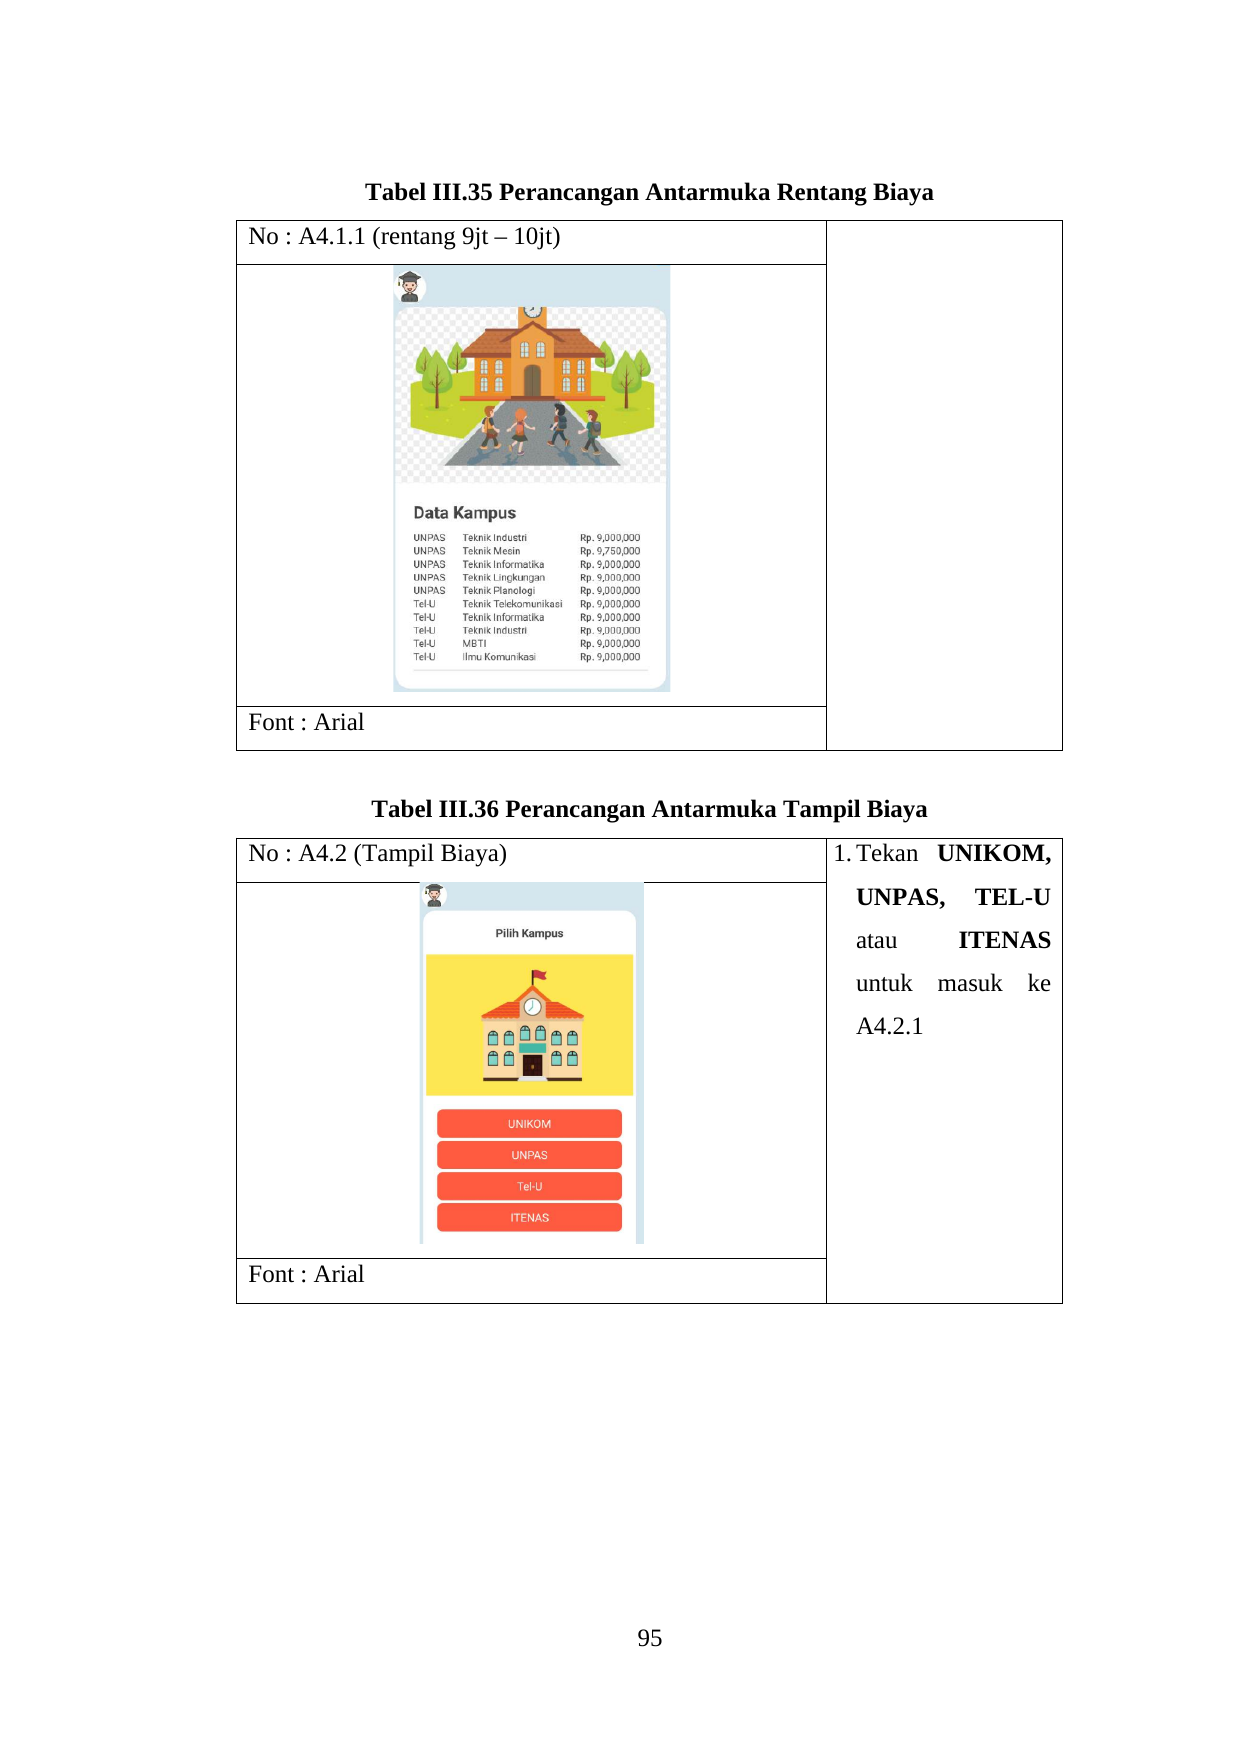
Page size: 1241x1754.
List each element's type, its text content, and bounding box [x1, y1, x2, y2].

table_header No : A4.2 (Tampil Biaya) [237, 839, 826, 882]
table_header Tekan UNIKOM, UNPAS, TEL-U atau ITENAS untuk masuk ke A4.2.1 [827, 839, 1062, 1302]
text Tabel III.35 Perancangan Antarmuka Rentang Biaya [236, 177, 1063, 206]
table_cell Font : Arial [237, 707, 826, 750]
picture [393, 265, 671, 692]
table_cell [237, 883, 826, 1258]
text Tabel III.36 Perancangan Antarmuka Tampil Biaya [236, 794, 1063, 823]
table_header [827, 221, 1062, 750]
picture [419, 882, 644, 1244]
table_header No : A4.1.1 (rentang 9jt – 10jt) [237, 221, 826, 264]
table_cell [237, 265, 826, 706]
table_cell Font : Arial [237, 1259, 826, 1302]
